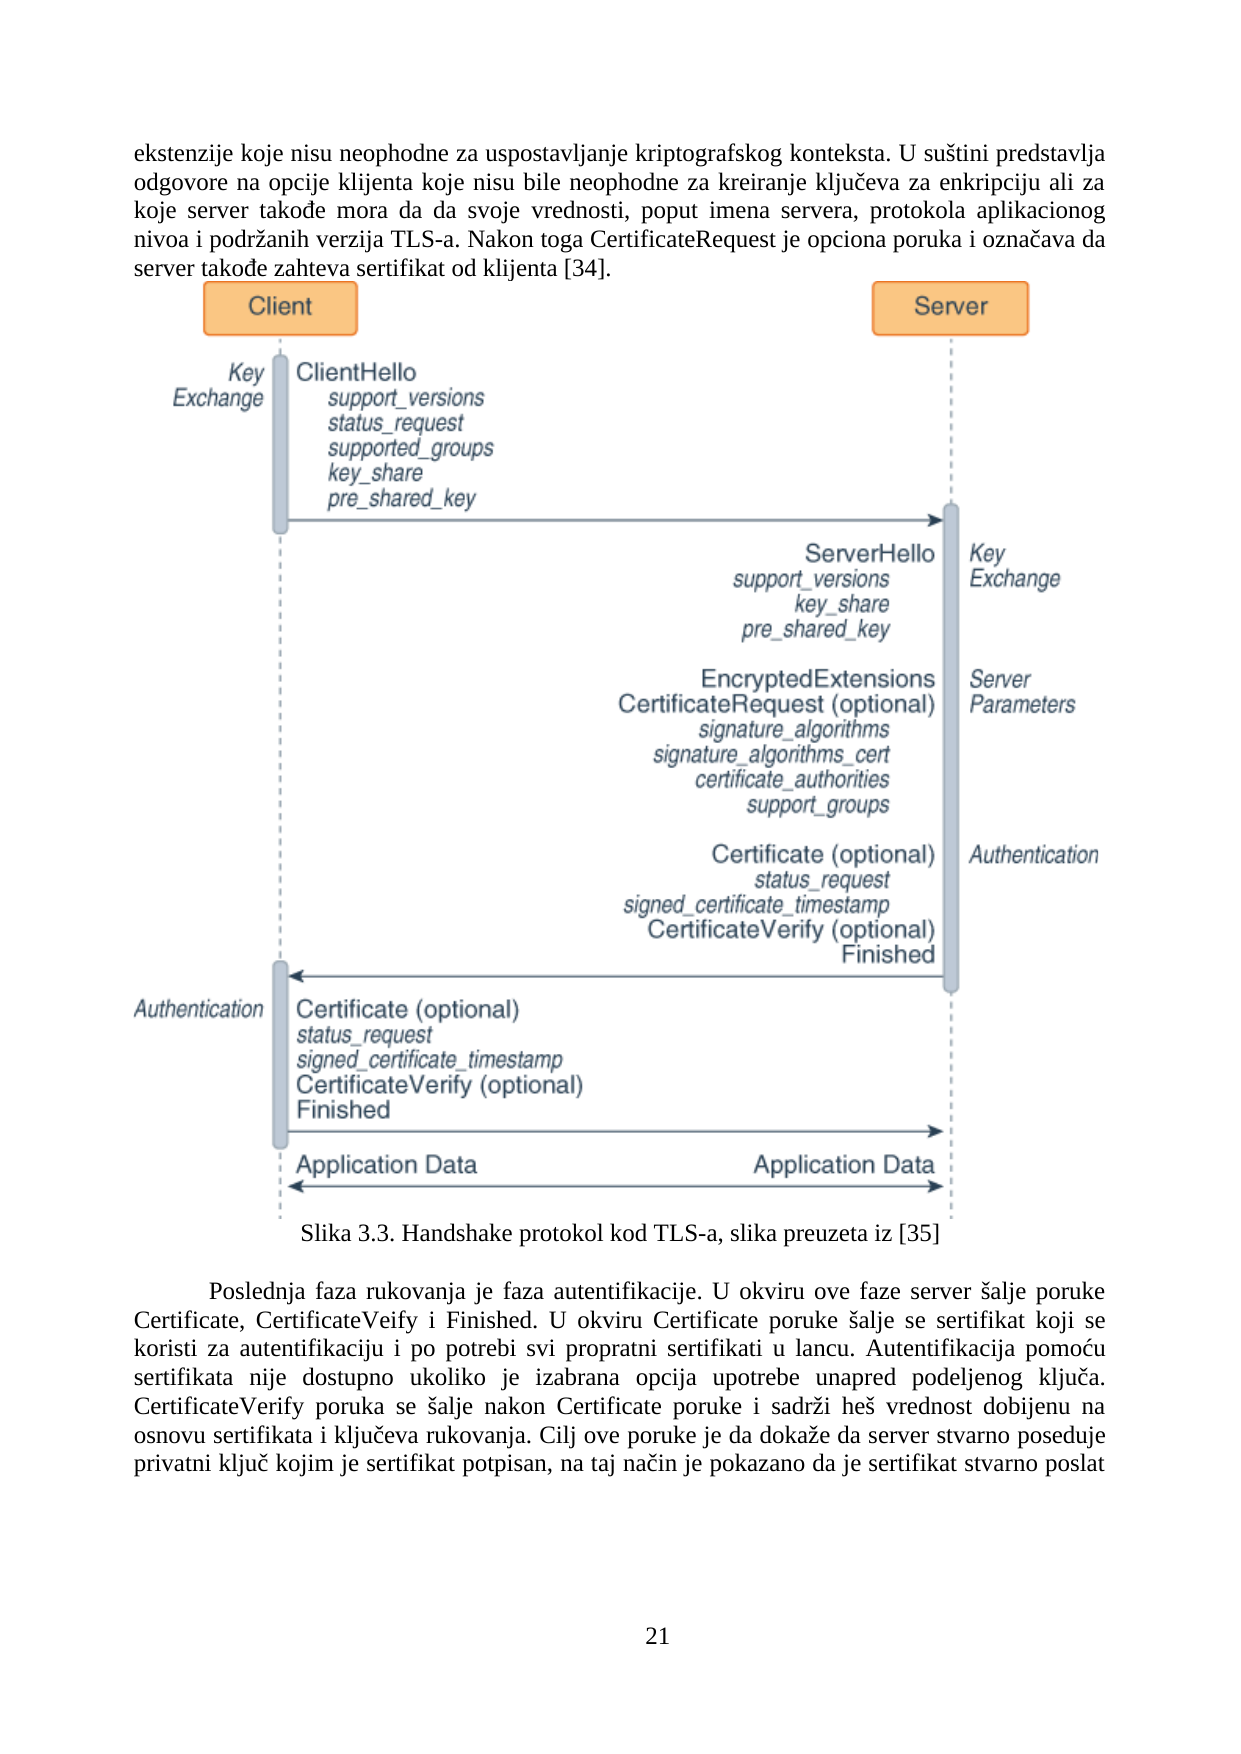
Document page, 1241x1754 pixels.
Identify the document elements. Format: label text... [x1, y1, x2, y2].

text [133, 1276, 1107, 1477]
picture [133, 281, 1099, 1219]
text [133, 138, 1107, 282]
text Slika 3.3. Handshake protokol kod TLS-a, slika preuzeta iz [35] [133, 1218, 1107, 1247]
